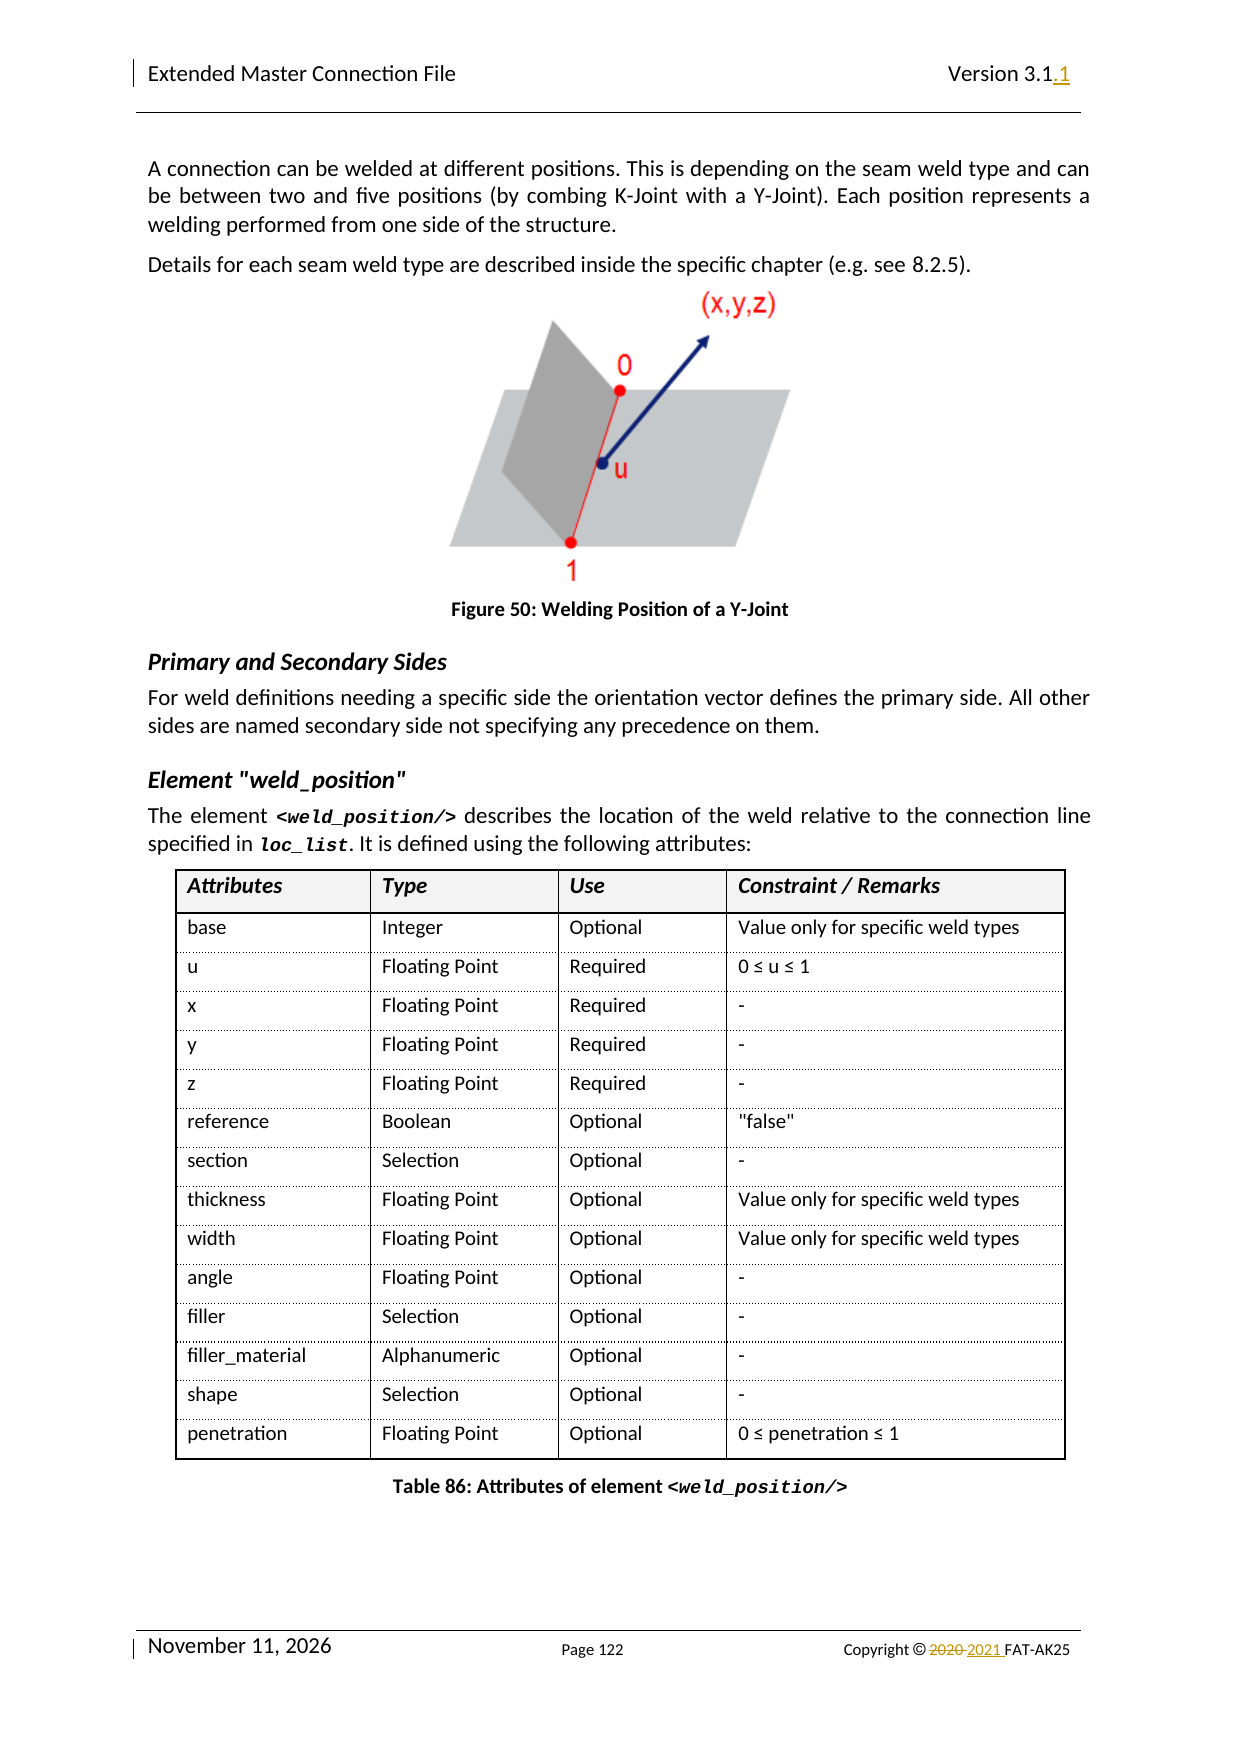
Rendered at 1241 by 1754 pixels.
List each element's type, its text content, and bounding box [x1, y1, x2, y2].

text Figure 50: Welding Position of a Y-Joint [148, 596, 1092, 621]
text For weld definitions needing a specific side the orientation vector defines the primary side. All other sides are named secondary side not specifying any precedence on them. [148, 683, 1092, 739]
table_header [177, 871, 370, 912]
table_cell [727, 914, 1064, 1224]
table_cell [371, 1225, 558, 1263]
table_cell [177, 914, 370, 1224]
subtitle Element "weld_position" [148, 764, 1092, 794]
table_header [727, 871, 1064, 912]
subtitle Primary and Secondary Sides [148, 646, 1092, 677]
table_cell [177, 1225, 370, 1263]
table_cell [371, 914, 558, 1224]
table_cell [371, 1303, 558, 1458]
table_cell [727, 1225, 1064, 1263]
picture [407, 290, 833, 584]
text A connection can be welded at different positions. This is depending on the seam weld type and can be between two and five positions (by combing K-Joint with a Y-Joint). Each position represents a welding performed from one side of the structure. [148, 154, 1092, 238]
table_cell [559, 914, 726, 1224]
text The element <weld_position/> describes the location of the weld relative to the connection line specified in loc_list. It is defined using the following attributes: [148, 801, 1092, 857]
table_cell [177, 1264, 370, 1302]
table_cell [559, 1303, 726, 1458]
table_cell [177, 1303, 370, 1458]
text Details for each seam weld type are described inside the specific chapter (e.g. see 8.2.5). [148, 250, 1092, 278]
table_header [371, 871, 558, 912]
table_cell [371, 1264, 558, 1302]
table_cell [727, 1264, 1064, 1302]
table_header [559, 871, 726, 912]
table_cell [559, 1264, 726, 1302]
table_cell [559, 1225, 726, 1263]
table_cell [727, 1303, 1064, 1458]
text Table 86: Attributes of element <weld_position/> [148, 1473, 1092, 1499]
